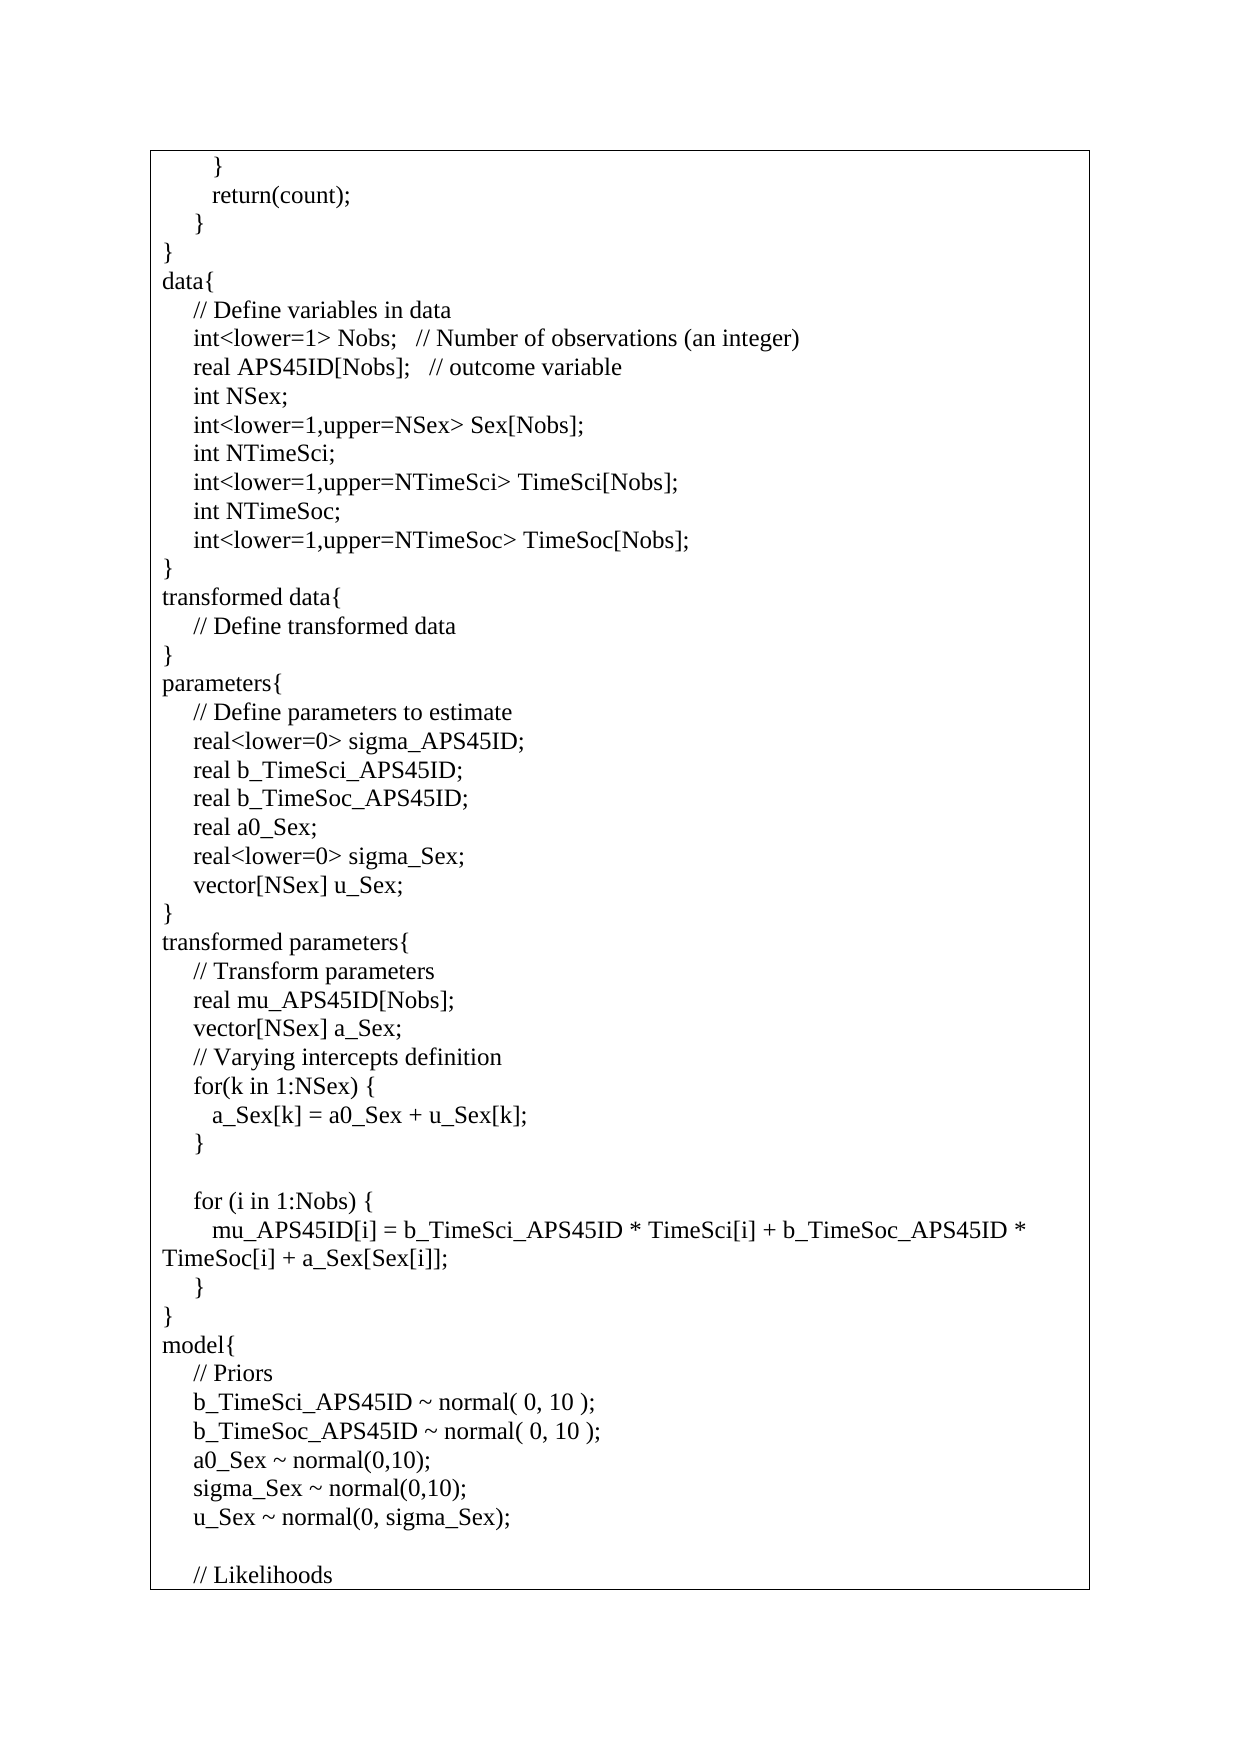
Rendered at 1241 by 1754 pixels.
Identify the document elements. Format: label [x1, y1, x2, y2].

table_header [151, 151, 1089, 1588]
